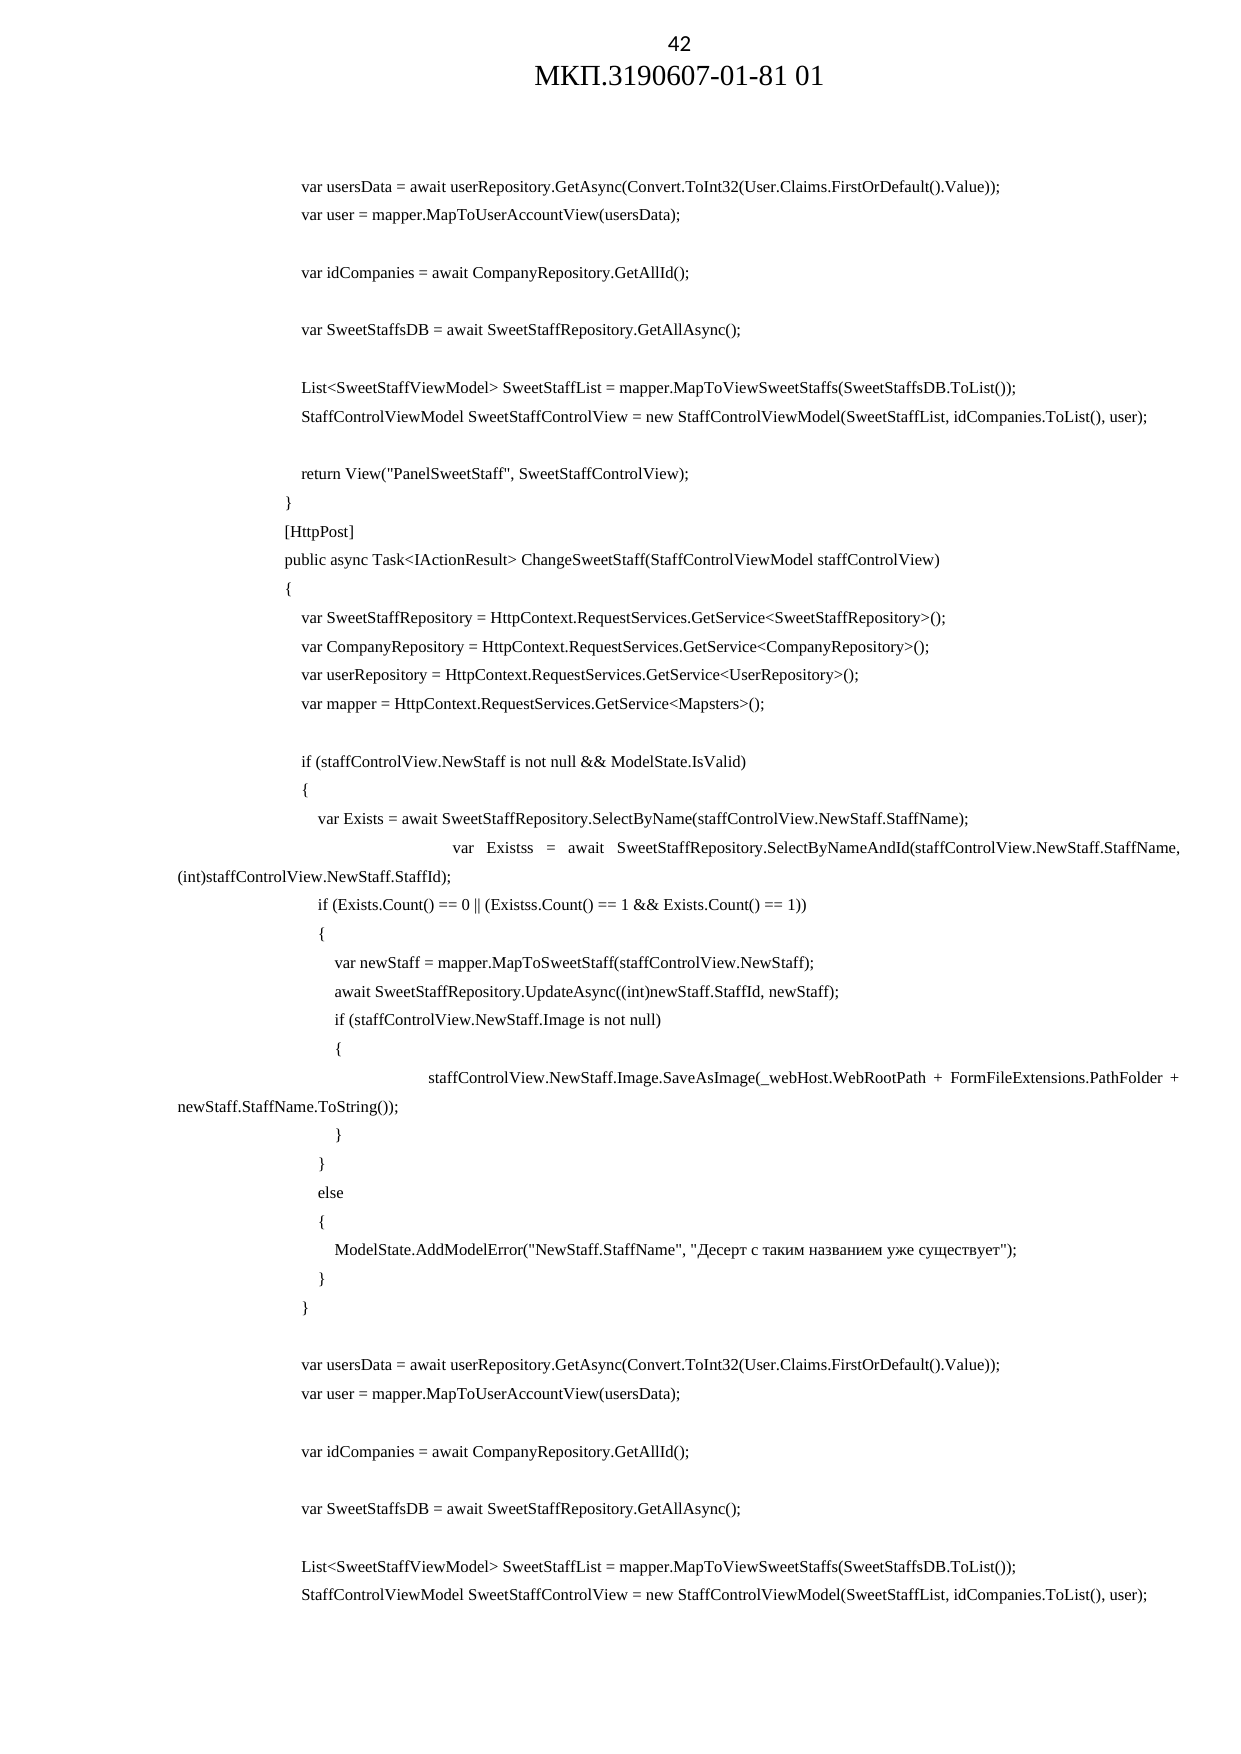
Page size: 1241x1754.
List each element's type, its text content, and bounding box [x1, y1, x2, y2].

text var userRepository = HttpContext.RequestServices.GetService<UserRepository>(); [177, 665, 1181, 684]
text } [177, 493, 1181, 512]
text List<SweetStaffViewModel> SweetStaffList = mapper.MapToViewSweetStaffs(SweetStaffsDB.ToList()); [177, 1556, 1181, 1576]
text var user = mapper.MapToUserAccountView(usersData); [177, 205, 1181, 224]
text StaffControlViewModel SweetStaffControlView = new StaffControlViewModel(SweetStaffList, idCompanies.ToList(), user); [177, 1585, 1181, 1604]
text var Exists = await SweetStaffRepository.SelectByName(staffControlView.NewStaff.StaffName); [177, 809, 1181, 828]
text var CompanyRepository = HttpContext.RequestServices.GetService<CompanyRepository>(); [177, 636, 1181, 656]
text { [177, 1211, 1181, 1231]
text } [177, 1269, 1181, 1288]
text { [177, 1039, 1181, 1058]
text else [177, 1183, 1181, 1202]
text if (Exists.Count() == 0 || (Existss.Count() == 1 && Exists.Count() == 1)) [177, 895, 1181, 914]
text [HttpPost] [177, 521, 1181, 541]
text public async Task<IActionResult> ChangeSweetStaff(StaffControlViewModel staffControlView) [177, 550, 1181, 569]
text var newStaff = mapper.MapToSweetStaff(staffControlView.NewStaff); [177, 953, 1181, 972]
text var user = mapper.MapToUserAccountView(usersData); [177, 1384, 1181, 1403]
text var SweetStaffsDB = await SweetStaffRepository.GetAllAsync(); [177, 320, 1181, 339]
text var idCompanies = await CompanyRepository.GetAllId(); [177, 1441, 1181, 1461]
text { [177, 924, 1181, 943]
text staffControlView.NewStaff.Image.SaveAsImage(_webHost.WebRootPath + FormFileExtensions.PathFolder + newStaff.StaffName.ToString()); [177, 1068, 1181, 1116]
text if (staffControlView.NewStaff.Image is not null) [177, 1010, 1181, 1029]
text return View("PanelSweetStaff", SweetStaffControlView); [177, 464, 1181, 483]
text var usersData = await userRepository.GetAsync(Convert.ToInt32(User.Claims.FirstOrDefault().Value)); [177, 1355, 1181, 1374]
text ModelState.AddModelError("NewStaff.StaffName", "Десерт с таким названием уже существует"); [177, 1240, 1181, 1259]
text List<SweetStaffViewModel> SweetStaffList = mapper.MapToViewSweetStaffs(SweetStaffsDB.ToList()); [177, 378, 1181, 397]
text { [177, 579, 1181, 598]
text if (staffControlView.NewStaff is not null && ModelState.IsValid) [177, 751, 1181, 771]
text await SweetStaffRepository.UpdateAsync((int)newStaff.StaffId, newStaff); [177, 981, 1181, 1001]
text var SweetStaffRepository = HttpContext.RequestServices.GetService<SweetStaffRepository>(); [177, 608, 1181, 627]
text } [177, 1154, 1181, 1173]
text StaffControlViewModel SweetStaffControlView = new StaffControlViewModel(SweetStaffList, idCompanies.ToList(), user); [177, 406, 1181, 426]
text } [177, 1298, 1181, 1317]
text { [177, 780, 1181, 799]
text } [177, 1125, 1181, 1144]
text var mapper = HttpContext.RequestServices.GetService<Mapsters>(); [177, 694, 1181, 713]
text var SweetStaffsDB = await SweetStaffRepository.GetAllAsync(); [177, 1499, 1181, 1518]
text var idCompanies = await CompanyRepository.GetAllId(); [177, 263, 1181, 282]
text var Existss = await SweetStaffRepository.SelectByNameAndId(staffControlView.NewStaff.StaffName,(int)staffControlView.NewStaff.StaffId); [177, 838, 1181, 886]
text var usersData = await userRepository.GetAsync(Convert.ToInt32(User.Claims.FirstOrDefault().Value)); [177, 176, 1181, 196]
